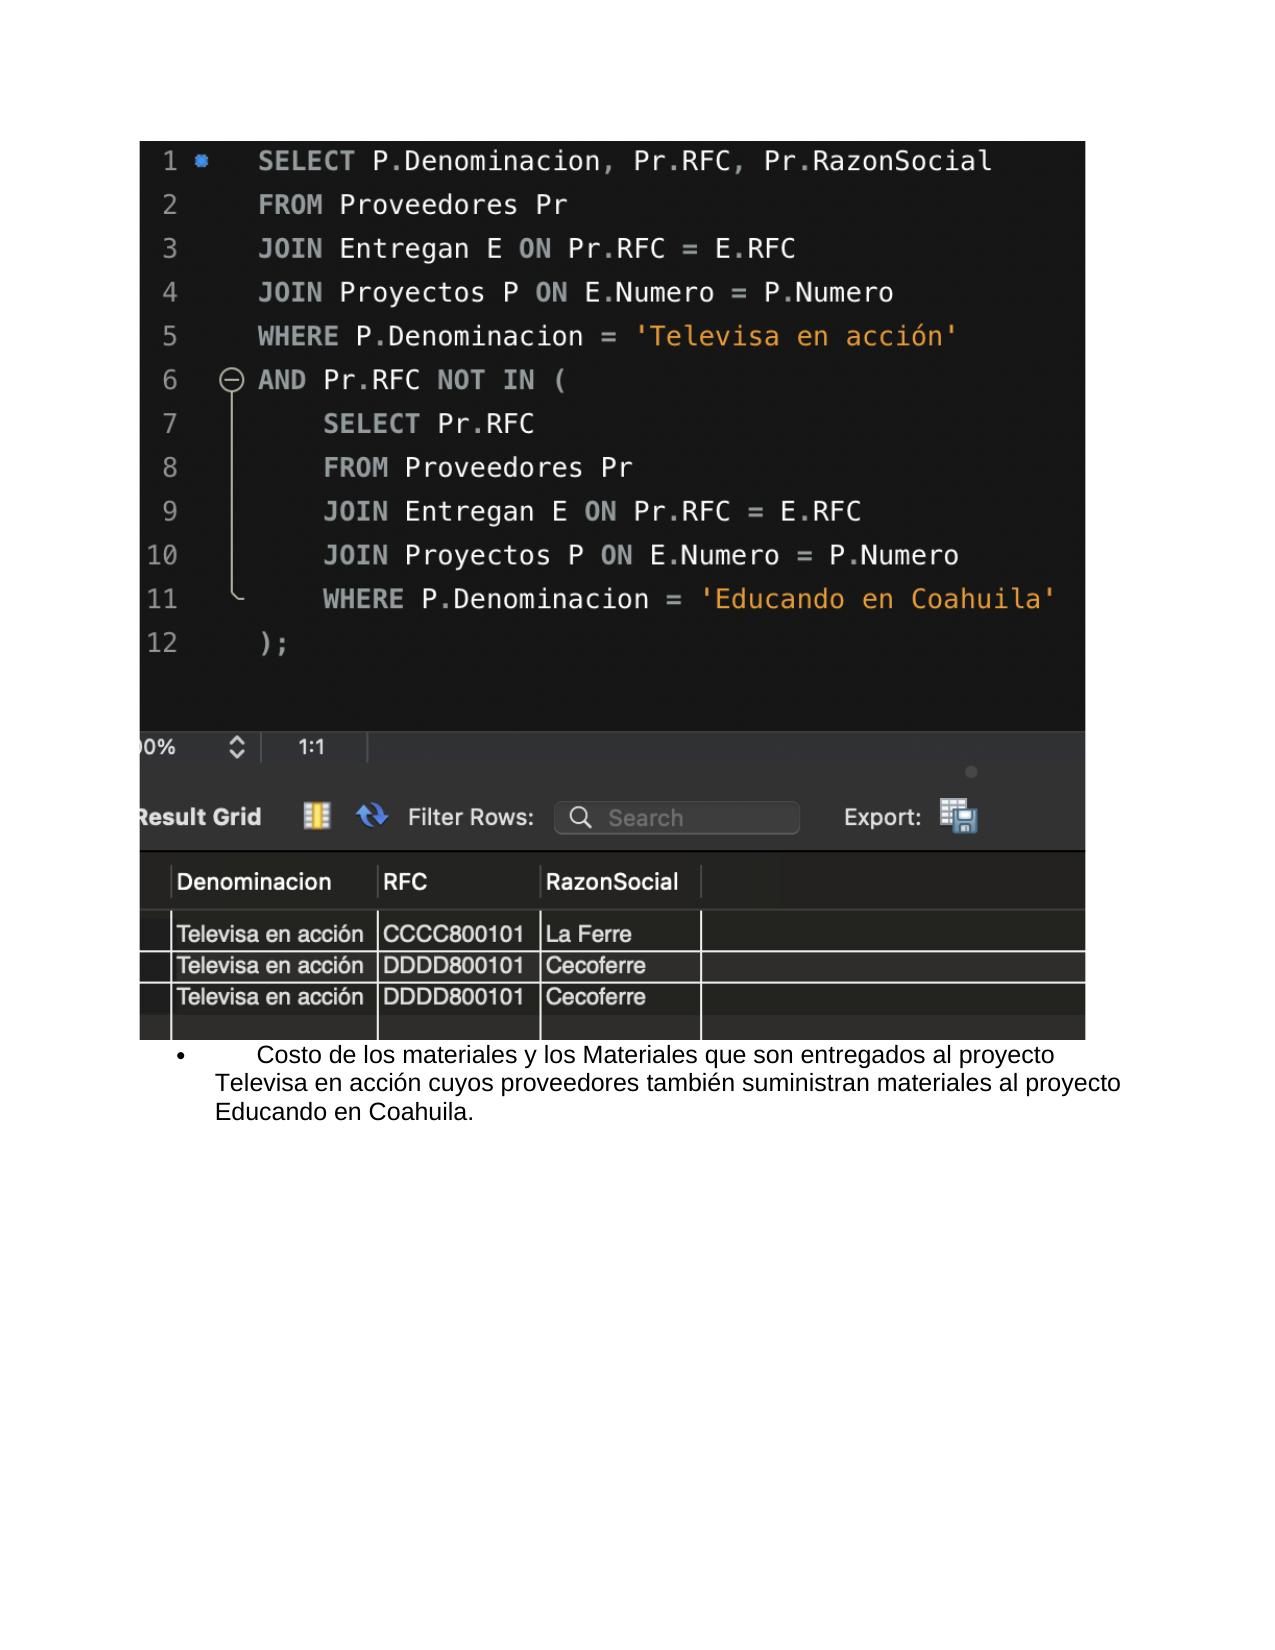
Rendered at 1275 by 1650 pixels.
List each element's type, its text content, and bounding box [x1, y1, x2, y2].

list Costo de los materiales y los Materiales que son entregados al proyecto Televisa en acción cuyos proveedores también suministran materiales al proyecto Educando en Coahuila. [177, 1039, 1135, 1126]
picture [139, 141, 1086, 1040]
